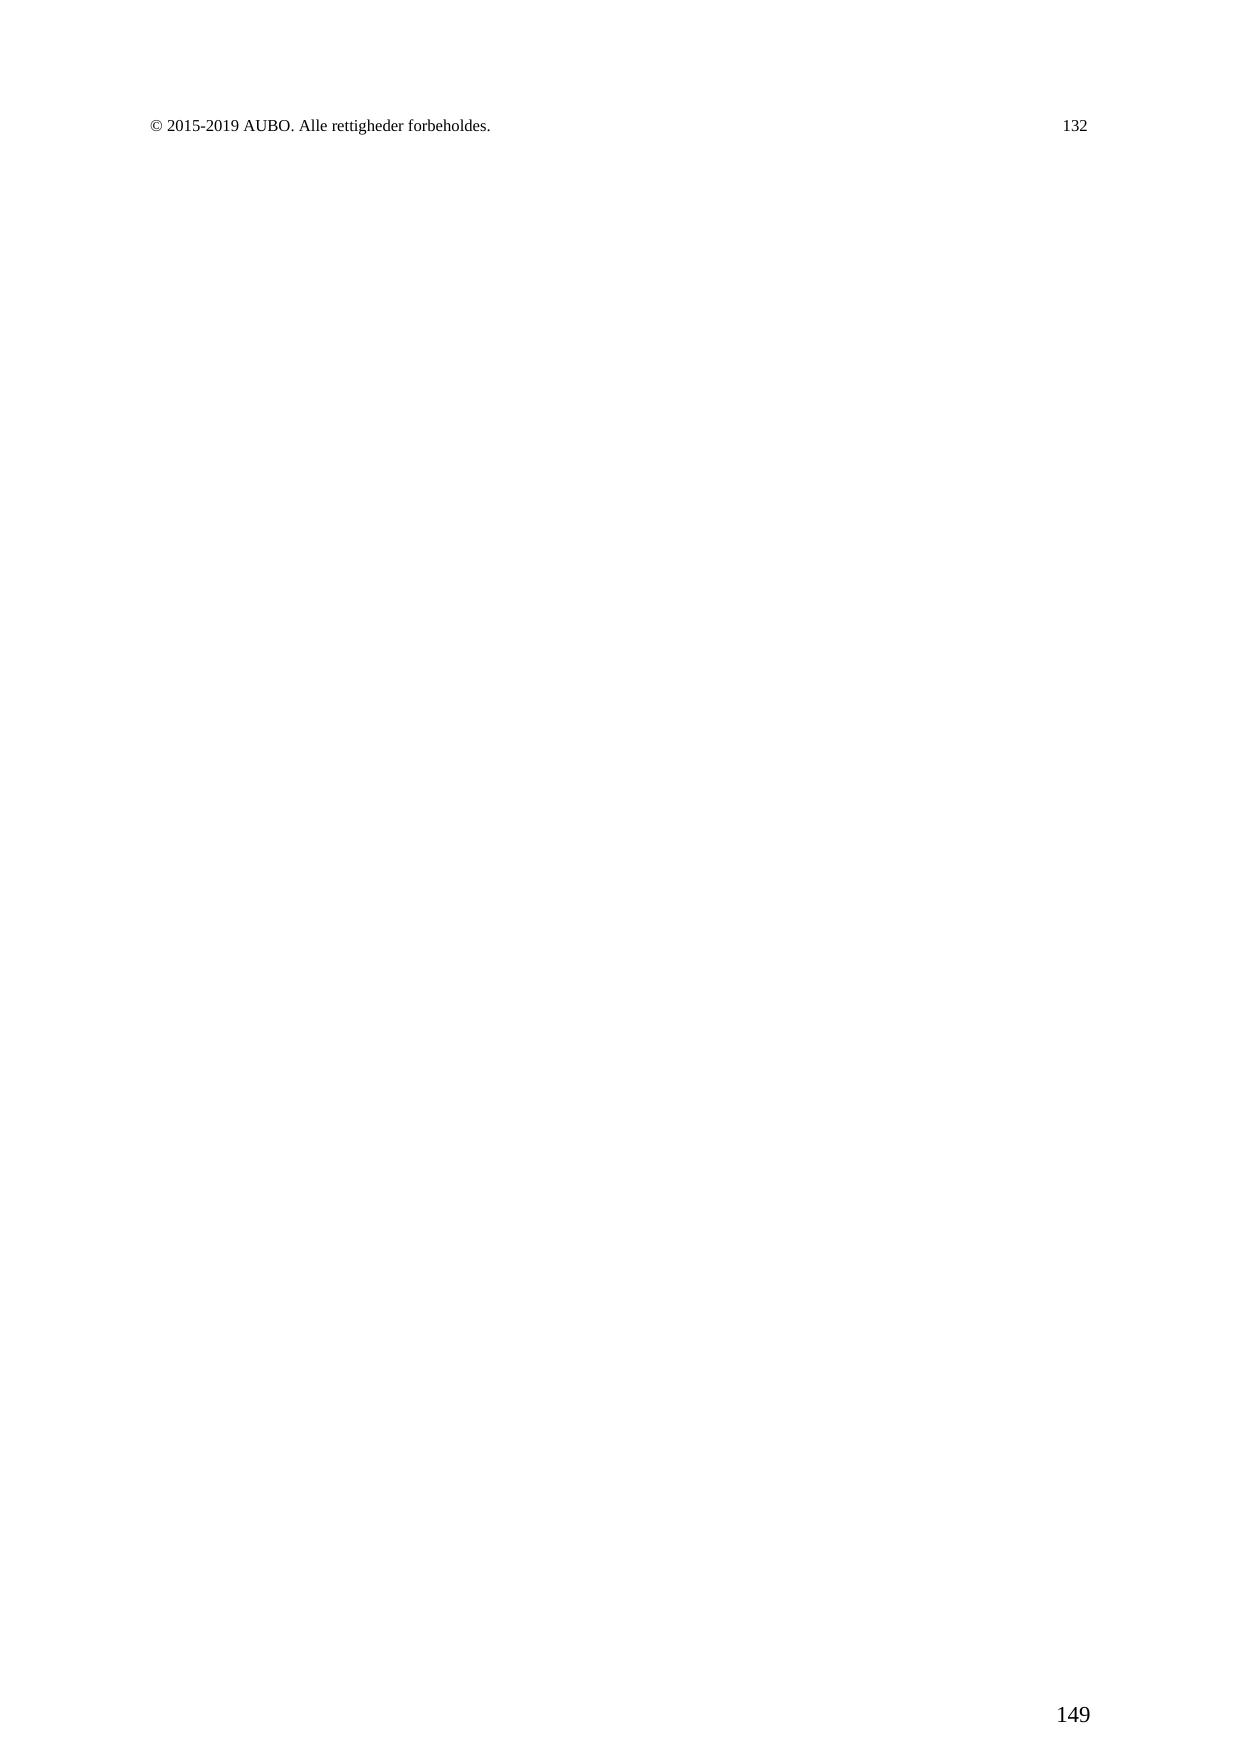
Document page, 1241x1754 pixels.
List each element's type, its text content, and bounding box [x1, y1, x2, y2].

text © 2015-2019 AUBO. Alle rettigheder forbeholdes. 132 [150, 116, 1090, 135]
